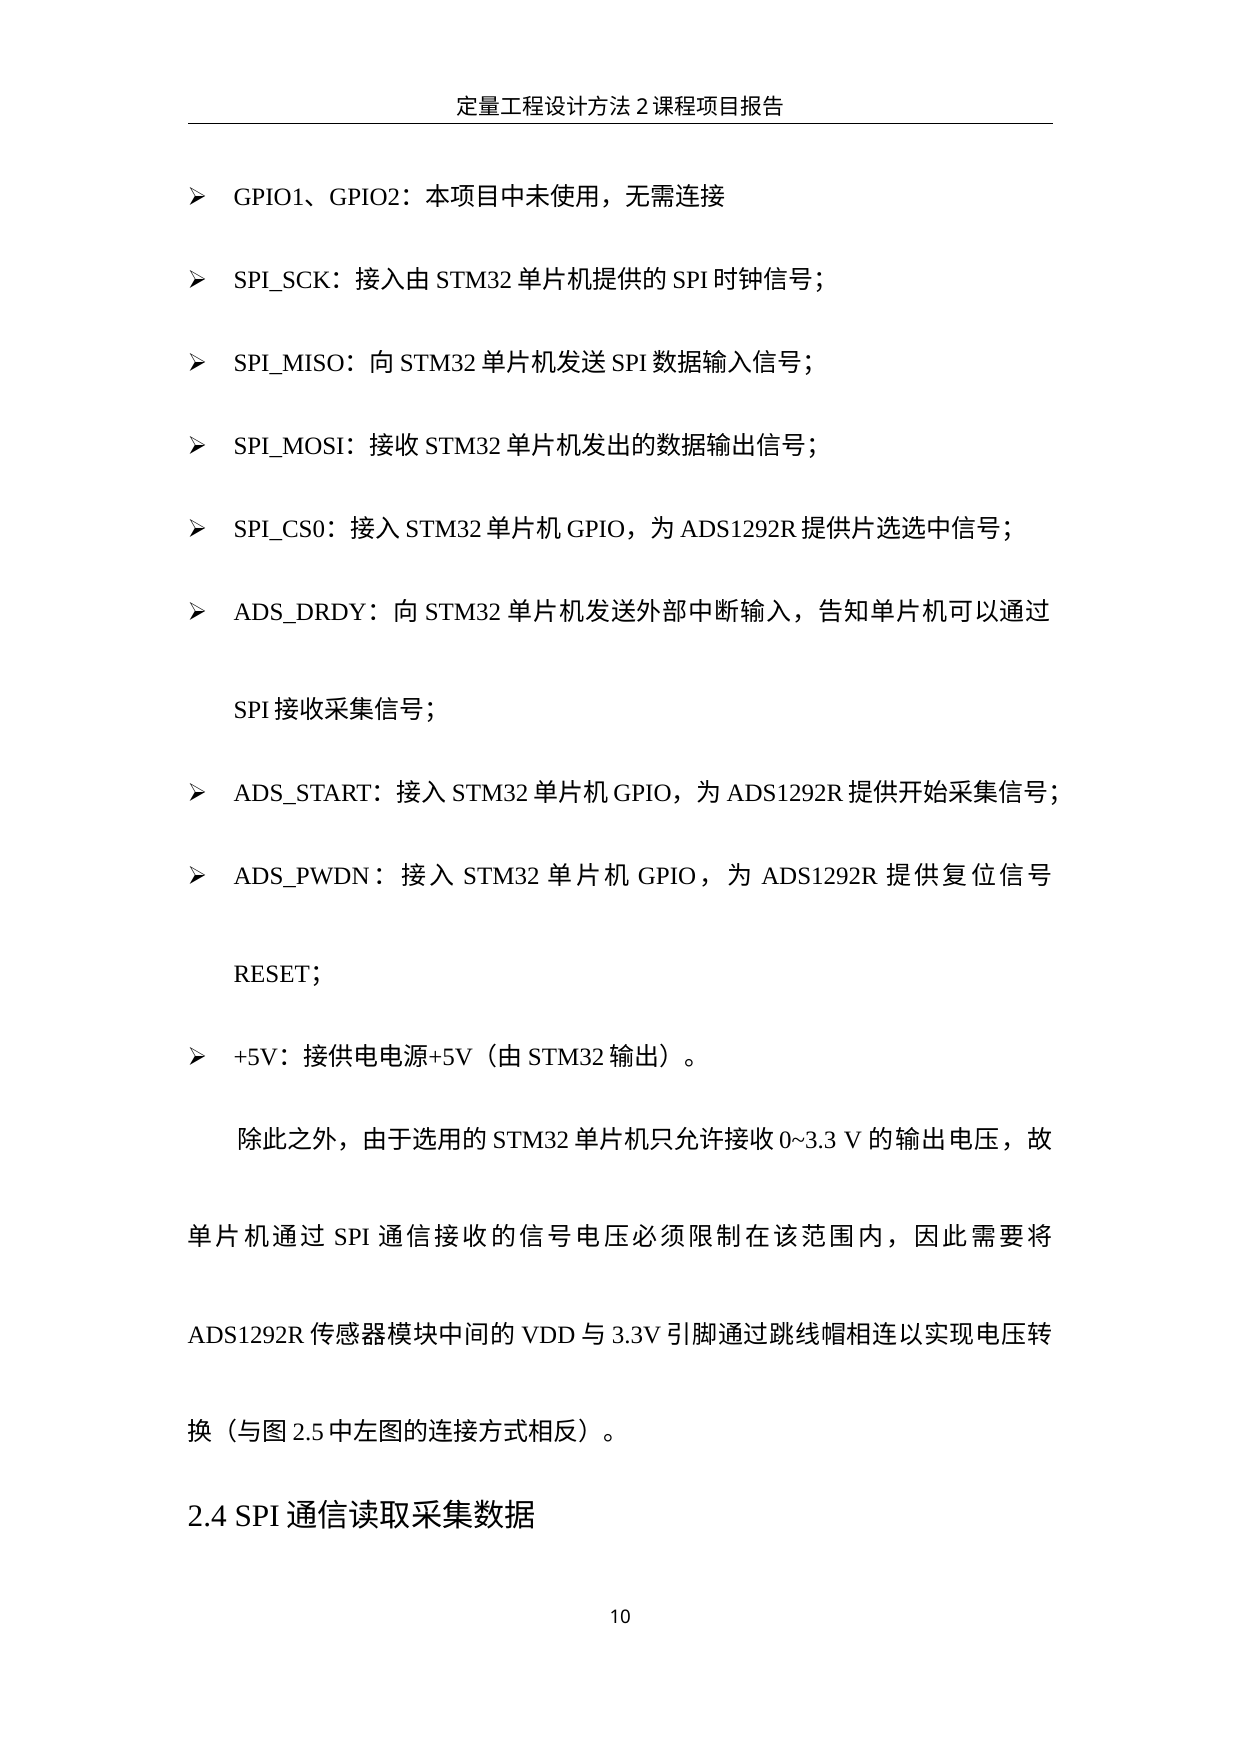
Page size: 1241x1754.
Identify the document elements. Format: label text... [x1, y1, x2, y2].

list ADS_PWDN：接入STM32单片机GPIO，为ADS1292R提供复位信号RESET； [187, 841, 1053, 1004]
list GPIO1、GPIO2：本项目中未使用，无需连接 [187, 162, 1053, 227]
text 除此之外，由于选用的STM32单片机只允许接收0~3.3 V的输出电压，故单片机通过SPI通信接收的信号电压必须限制在该范围内，因此需要将ADS1292R传感器模块中间的VDD与3.3V引脚通过跳线帽相连以实现电压转换（与图2.5中左图的连接方式相反）。 [187, 1105, 1053, 1462]
list SPI_MOSI：接收STM32单片机发出的数据输出信号； [187, 411, 1053, 476]
list ADS_START：接入STM32单片机GPIO，为ADS1292R提供开始采集信号； [187, 758, 1053, 823]
text 2.4 SPI通信读取采集数据 [187, 1481, 1053, 1546]
list +5V：接供电电源+5V（由STM32输出）。 [187, 1022, 1053, 1087]
list SPI_MISO：向STM32单片机发送SPI数据输入信号； [187, 328, 1053, 393]
list SPI_SCK：接入由STM32单片机提供的SPI时钟信号； [187, 245, 1053, 310]
list ADS_DRDY：向STM32单片机发送外部中断输入，告知单片机可以通过SPI接收采集信号； [187, 577, 1053, 740]
list SPI_CS0：接入STM32单片机GPIO，为ADS1292R提供片选选中信号； [187, 494, 1053, 559]
